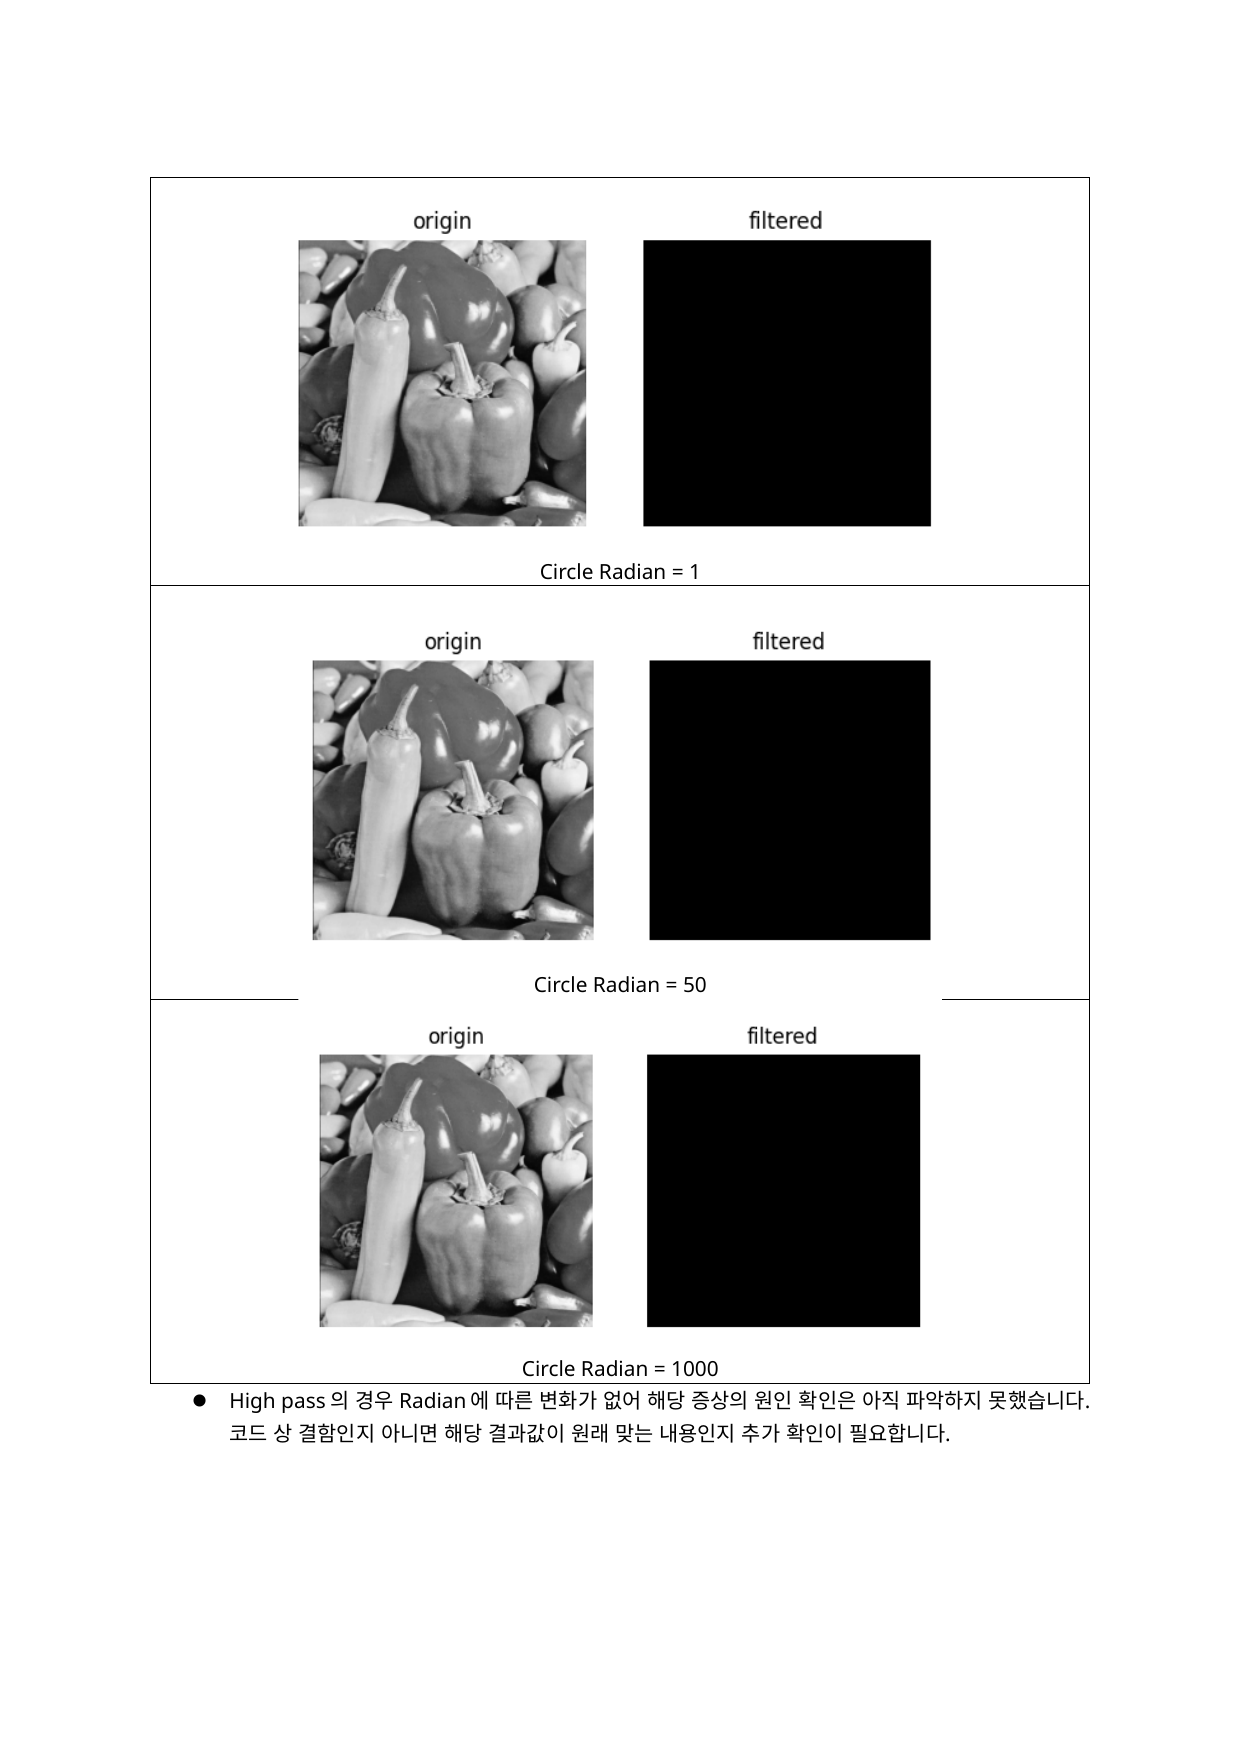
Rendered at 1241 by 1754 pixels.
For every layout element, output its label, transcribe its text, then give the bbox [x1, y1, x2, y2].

picture [288, 586, 953, 970]
list High pass의 경우 Radian에 따른 변화가 없어 해당 증상의 원인 확인은 아직 파악하지 못했습니다. 코드 상 결함인지 아니면 해당 결과값이 원래 맞는 내용인지 추가 확인이 필요합니다. [192, 1384, 1090, 1447]
picture [286, 178, 954, 557]
table_cell Circle Radian = 1000 [151, 1000, 1089, 1383]
table_header Circle Radian = 1 [151, 178, 1089, 585]
table_cell Circle Radian = 50 [151, 586, 1089, 998]
picture [298, 999, 942, 1355]
